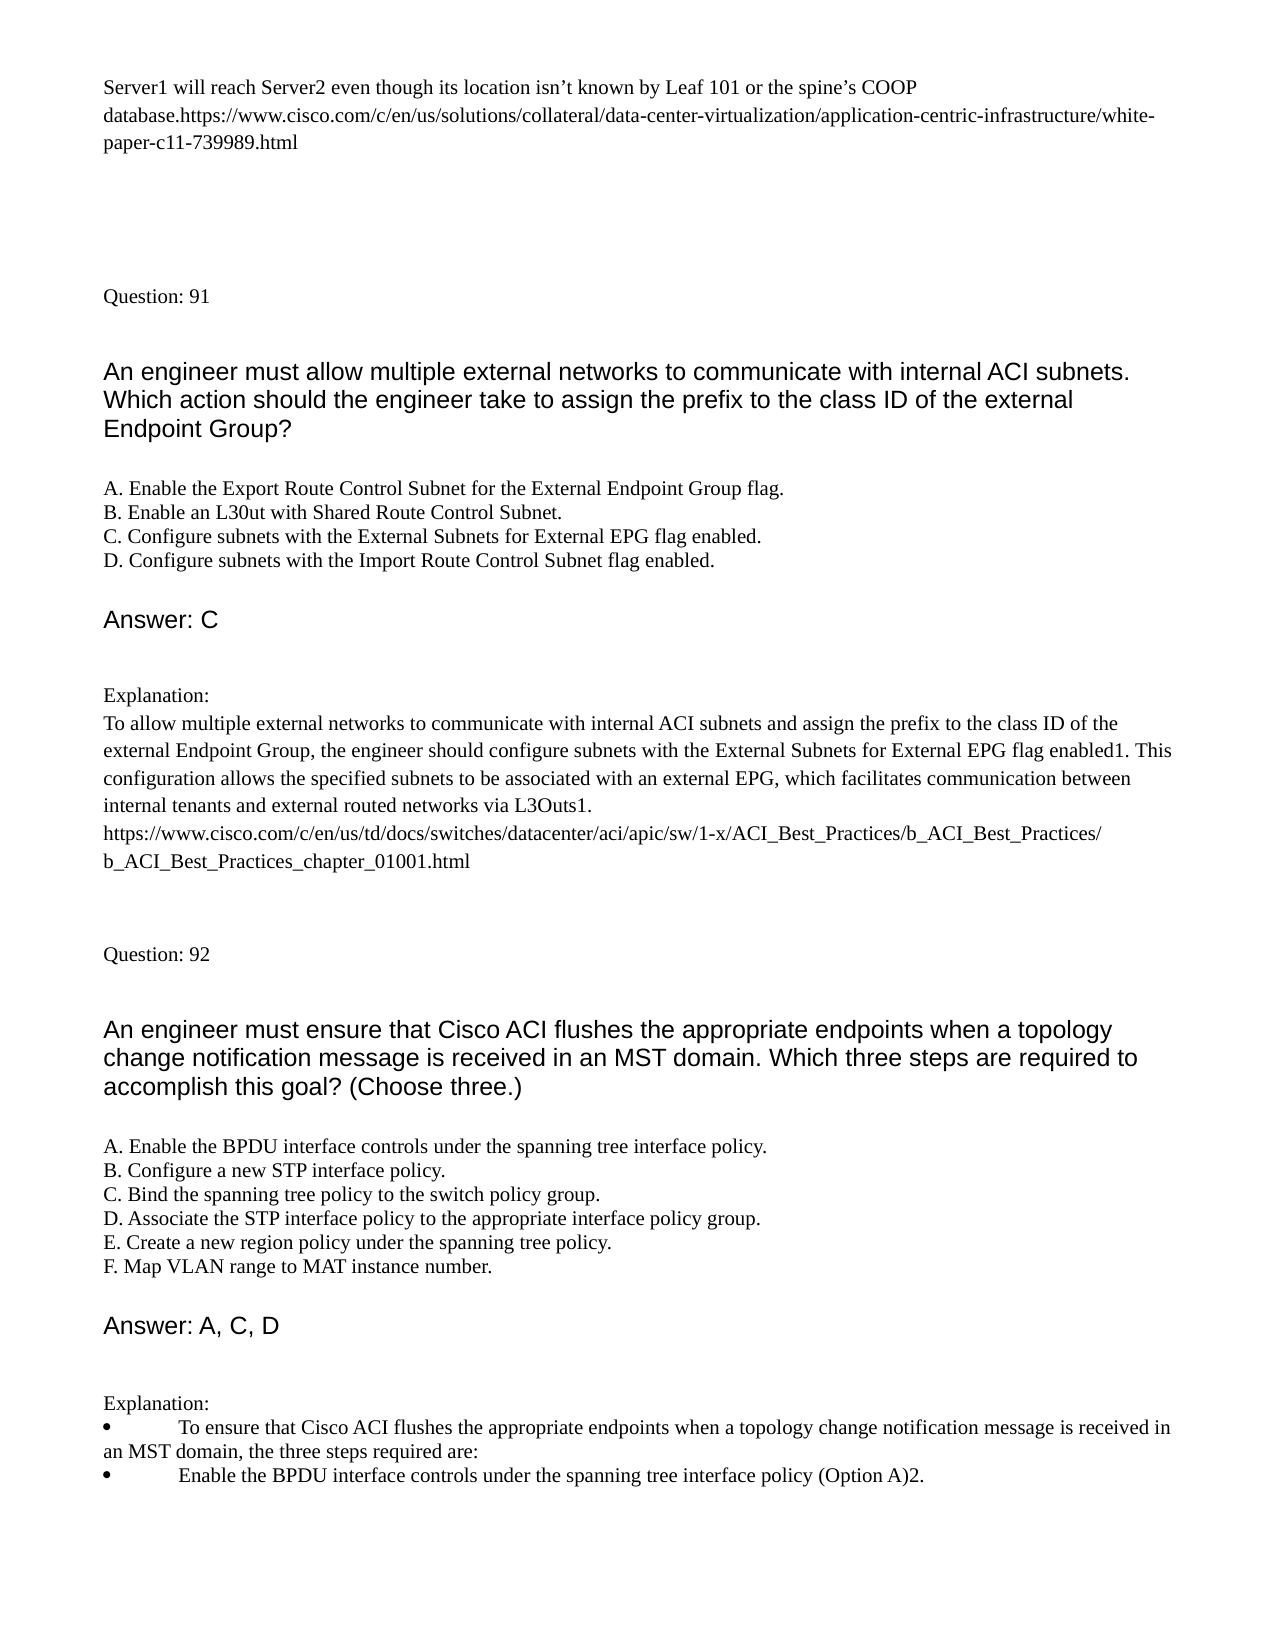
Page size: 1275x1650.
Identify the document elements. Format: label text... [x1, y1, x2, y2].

text An engineer must allow multiple external networks to communicate with internal ACI subnets. Which action should the engineer take to assign the prefix to the class ID of the external Endpoint Group? [103, 357, 1172, 443]
text A. Enable the BPDU interface controls under the spanning tree interface policy. [103, 1134, 1172, 1158]
text B. Enable an L30ut with Shared Route Control Subnet. [103, 500, 1172, 524]
text D. Configure subnets with the Import Route Control Subnet flag enabled. [103, 548, 1172, 572]
text Answer: C [103, 605, 1172, 634]
text Question: 91 [103, 284, 1172, 308]
text An engineer must ensure that Cisco ACI flushes the appropriate endpoints when a topology change notification message is received in an MST domain. Which three steps are required to accomplish this goal? (Choose three.) [103, 1014, 1172, 1101]
text C. Bind the spanning tree policy to the switch policy group. [103, 1182, 1172, 1206]
text F. Map VLAN range to MAT instance number. [103, 1254, 1172, 1278]
text Explanation: [103, 1391, 1172, 1415]
text D. Associate the STP interface policy to the appropriate interface policy group. [103, 1206, 1172, 1230]
text Explanation: [103, 683, 1172, 707]
text https://www.cisco.com/c/en/us/td/docs/switches/datacenter/aci/apic/sw/1-x/ACI_Best_Practices/b_ACI_Best_Practices/b_ACI_Best_Practices_chapter_01001.html [103, 821, 1172, 873]
text Question: 92 [103, 942, 1172, 966]
list Enable the BPDU interface controls under the spanning tree interface policy (Option A)2. [103, 1463, 1172, 1487]
text C. Configure subnets with the External Subnets for External EPG flag enabled. [103, 524, 1172, 548]
text To allow multiple external networks to communicate with internal ACI subnets and assign the prefix to the class ID of the external Endpoint Group, the engineer should configure subnets with the External Subnets for External EPG flag enabled1. This configuration allows the specified subnets to be associated with an external EPG, which facilitates communication between internal tenants and external routed networks via L3Outs1. [103, 711, 1172, 817]
text A. Enable the Export Route Control Subnet for the External Endpoint Group flag. [103, 476, 1172, 500]
text Answer: A, C, D [103, 1311, 1172, 1340]
text E. Create a new region policy under the spanning tree policy. [103, 1230, 1172, 1254]
text B. Configure a new STP interface policy. [103, 1158, 1172, 1182]
list To ensure that Cisco ACI flushes the appropriate endpoints when a topology change notification message is received in an MST domain, the three steps required are: [103, 1415, 1172, 1463]
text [103, 75, 1172, 154]
